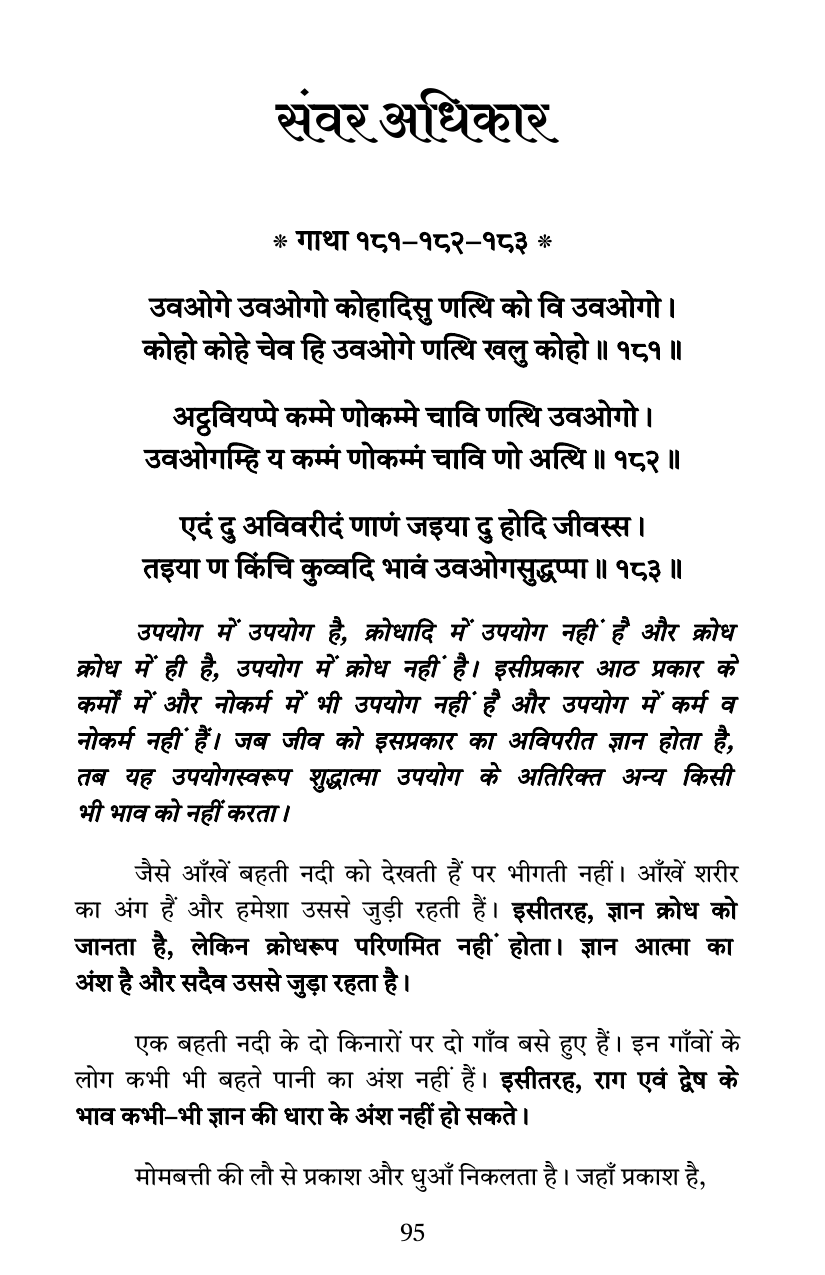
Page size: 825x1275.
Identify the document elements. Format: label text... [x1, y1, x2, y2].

text एक बहती नदी के दो किनारों पर दो गाँव बसे हुए हैं। इन गाँवों के लोग कभी भी बहते पानी का अंश नहीं हैं। इसीतरह, राग एवं द्वेष के भाव कभी–भी ज्ञान की धारा के अंश नहीं हो सकते। [75, 1025, 750, 1131]
text अट्ठवियप्पे कम्मे णोकम्मे चावि णत्थि उवओगो। [75, 395, 750, 433]
text कोहो कोहे चेव हि उवओगे णत्थि खलु कोहो॥ १८१॥ [75, 328, 750, 366]
text जैसे आँखें बहती नदी को देखती हैं पर भीगती नहीं। आँखें शरीर का अंग हैं और हमेशा उससे जुड़ी रहती हैं। इसीतरह, ज्ञान क्रोध को जानता है, लेकिन क्रोधरूप परिणमित नहीं होता। ज्ञान आत्मा का अंश है और सदैव उससे जुड़ा रहता है। [75, 855, 750, 997]
text मोमबत्ती की लौ से प्रकाश और धुआँ निकलता है। जहाँ प्रकाश है, [75, 1158, 750, 1192]
text उवओगम्हि य कम्मं णोकम्मं चावि णो अत्थि॥ १८२॥ [75, 437, 750, 476]
text एदं दु अविवरीदं णाणं जइया दु होदि जीवस्स। [75, 504, 750, 543]
text उवओगे उवओगो कोहादिसु णत्थि को वि उवओगो। [75, 285, 750, 324]
text उपयोग में उपयोग है, क्रोधादि में उपयोग नहीं है और क्रोध क्रोध में ही है, उपयोग में क्रोध नहीं है। इसीप्रकार आठ प्रकार के कर्मों में और नोकर्म में भी उपयोग नहीं है और उपयोग में कर्म व नोकर्म नहीं हैं। जब जीव को इसप्रकार का अविपरीत ज्ञान होता है, तब यह उपयोगस्वरूप शुद्धात्मा उपयोग के अतिरिक्त अन्य किसी भी भाव को नहीं करता। [75, 613, 750, 827]
text तइया ण किंचि कुव्वदि भावं उवओगसुद्धप्पा॥ १८३॥ [75, 546, 750, 585]
text ⁕ गाथा १८१−१८२−१८३ ⁕ [75, 218, 750, 257]
text संवर अधिकार [75, 75, 750, 172]
